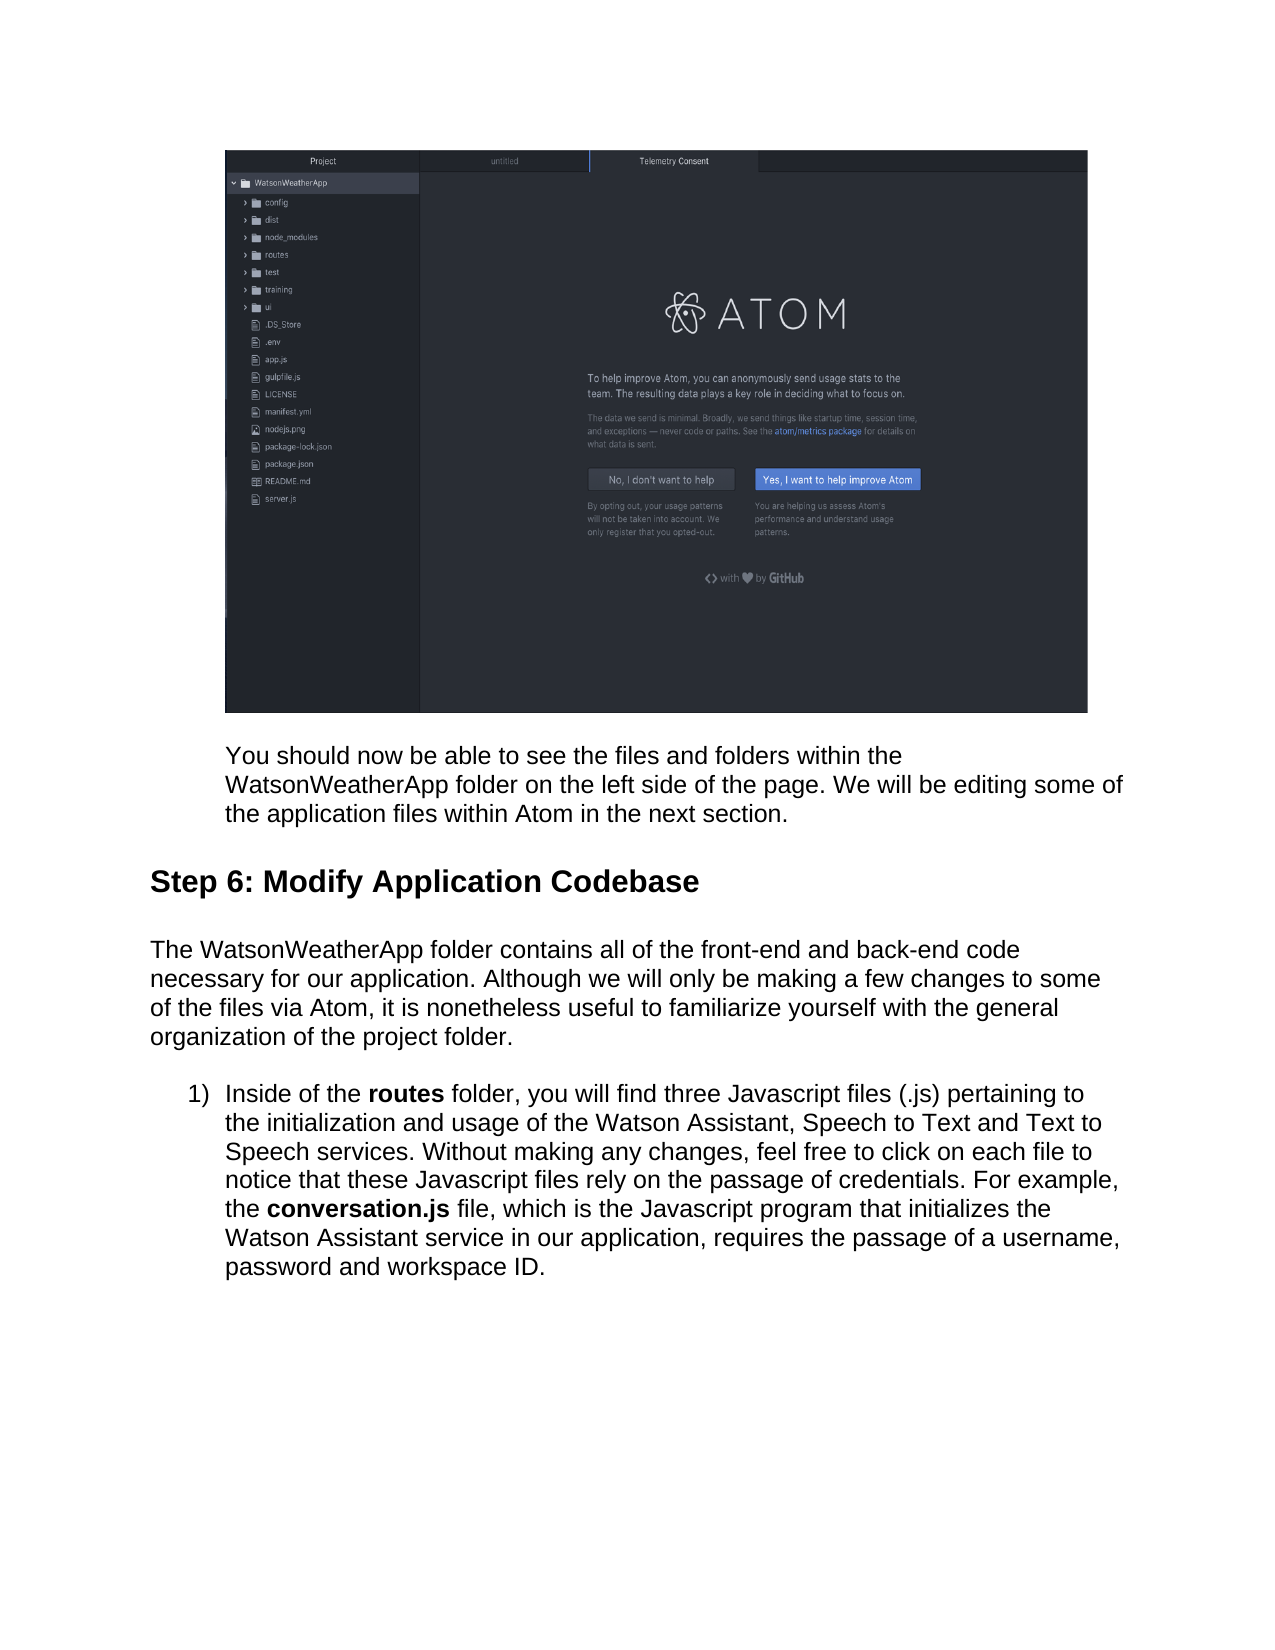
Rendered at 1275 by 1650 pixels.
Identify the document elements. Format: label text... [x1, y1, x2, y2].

picture [225, 150, 1088, 713]
list You should now be able to see the files and folders within the WatsonWeatherApp folder on the left side of the page. We will be editing some of the application files within Atom in the next section. [225, 741, 1125, 827]
list Inside of the routes folder, you will find three Javascript files (.js) pertaining to the initialization and usage of the Watson Assistant, Speech to Text and Text to Speech services. Without making any changes, feel free to click on each file to notice that these Javascript files rely on the passage of credentials. For example, the conversation.js file, which is the Javascript program that initializes the Watson Assistant service in our application, requires the passage of a username, password and workspace ID. [187, 1079, 1125, 1280]
text Step 6: Modify Application Codebase [150, 863, 1125, 899]
text The WatsonWeatherApp folder contains all of the front-end and back-end code necessary for our application. Although we will only be making a few changes to some of the files via Atom, it is nonetheless useful to familiarize yourself with the general organization of the project folder. [150, 935, 1125, 1050]
